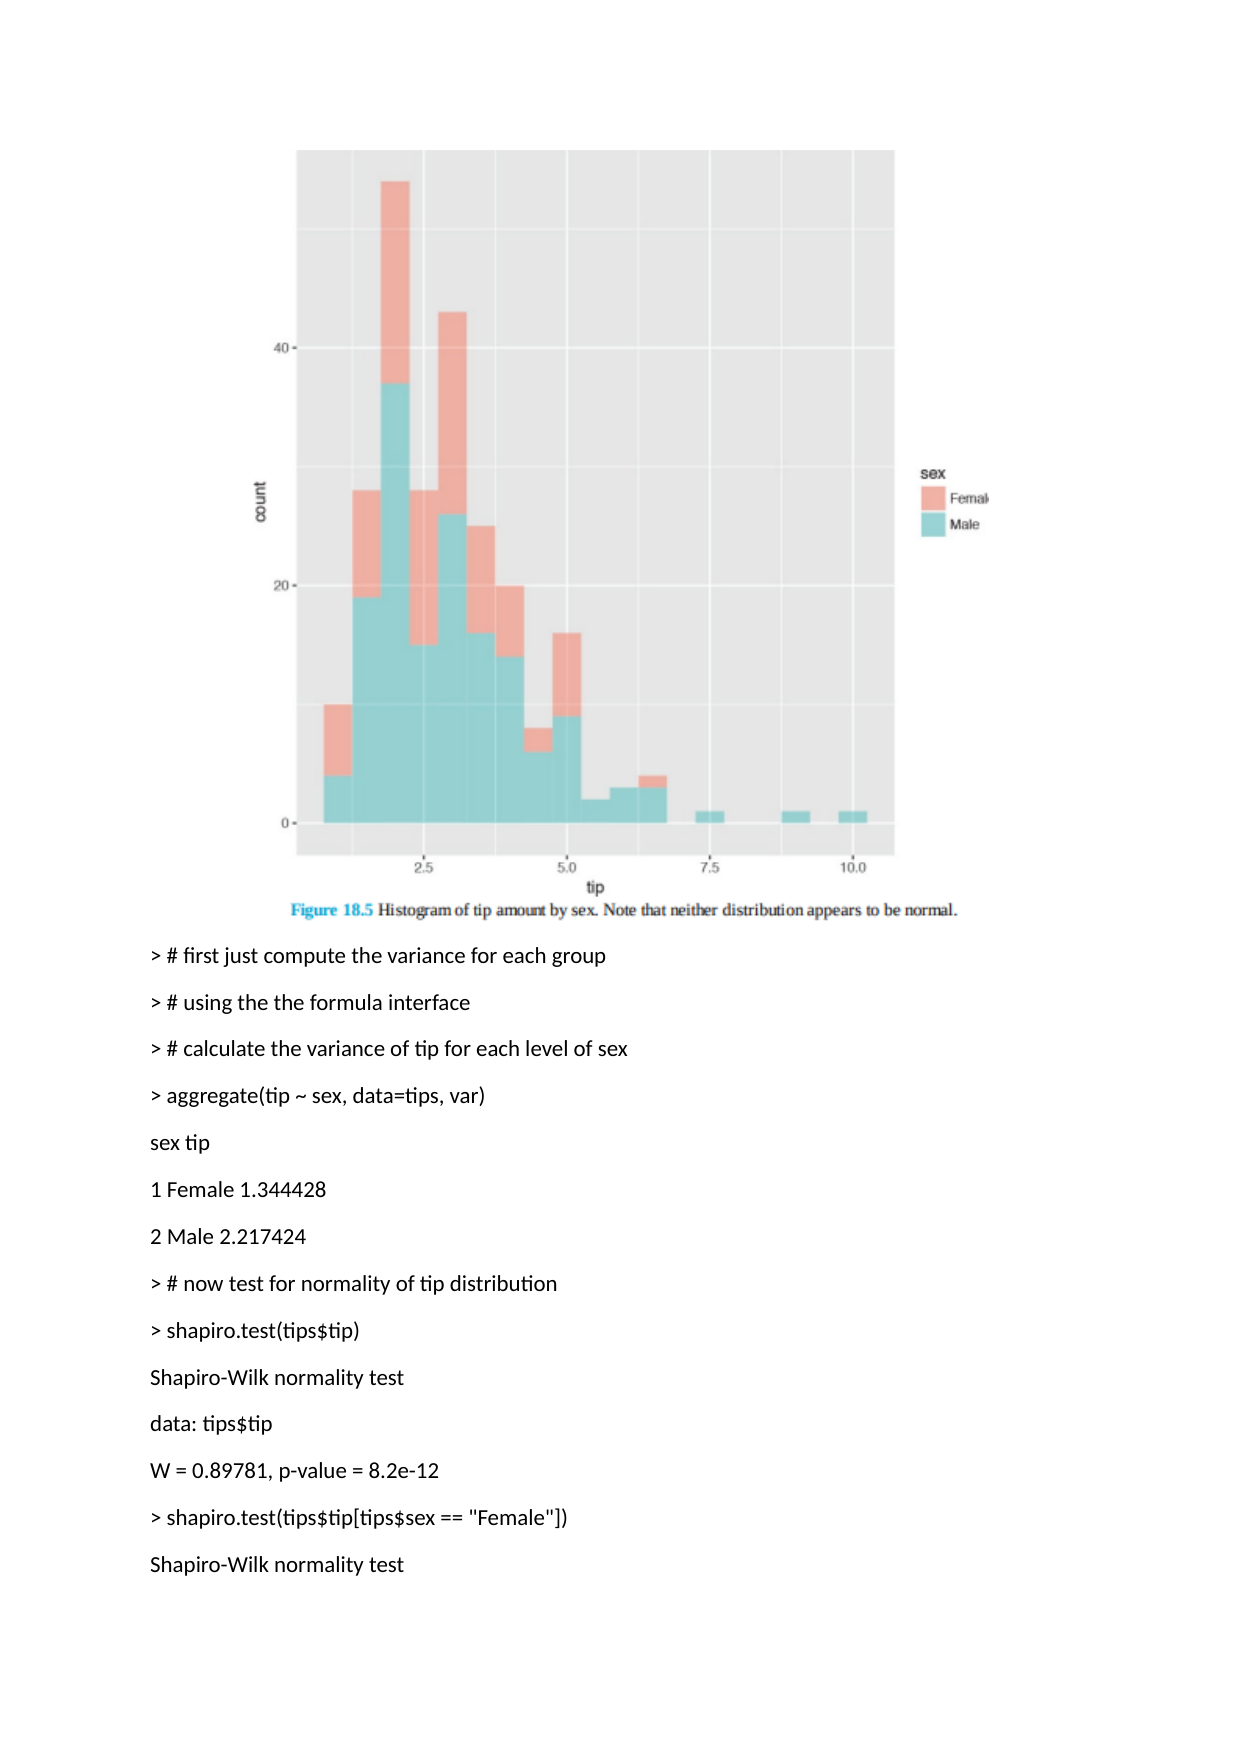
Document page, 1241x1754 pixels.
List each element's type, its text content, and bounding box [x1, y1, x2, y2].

text data: tips$tip [150, 1409, 1090, 1438]
picture [251, 150, 989, 922]
text sex tip [150, 1128, 1090, 1156]
text > shapiro.test(tips$tip) [150, 1316, 1090, 1344]
text > # now test for normality of tip distribution [150, 1269, 1090, 1297]
text 2 Male 2.217424 [150, 1222, 1090, 1250]
text > # using the the formula interface [150, 988, 1090, 1016]
text > shapiro.test(tips$tip[tips$sex == "Female"]) [150, 1503, 1090, 1531]
text > # first just compute the variance for each group [150, 941, 1090, 969]
text Shapiro-Wilk normality test [150, 1550, 1090, 1578]
text > aggregate(tip ~ sex, data=tips, var) [150, 1081, 1090, 1109]
text Shapiro-Wilk normality test [150, 1363, 1090, 1391]
text 1 Female 1.344428 [150, 1175, 1090, 1203]
text W = 0.89781, p-value = 8.2e-12 [150, 1456, 1090, 1484]
text > # calculate the variance of tip for each level of sex [150, 1034, 1090, 1063]
